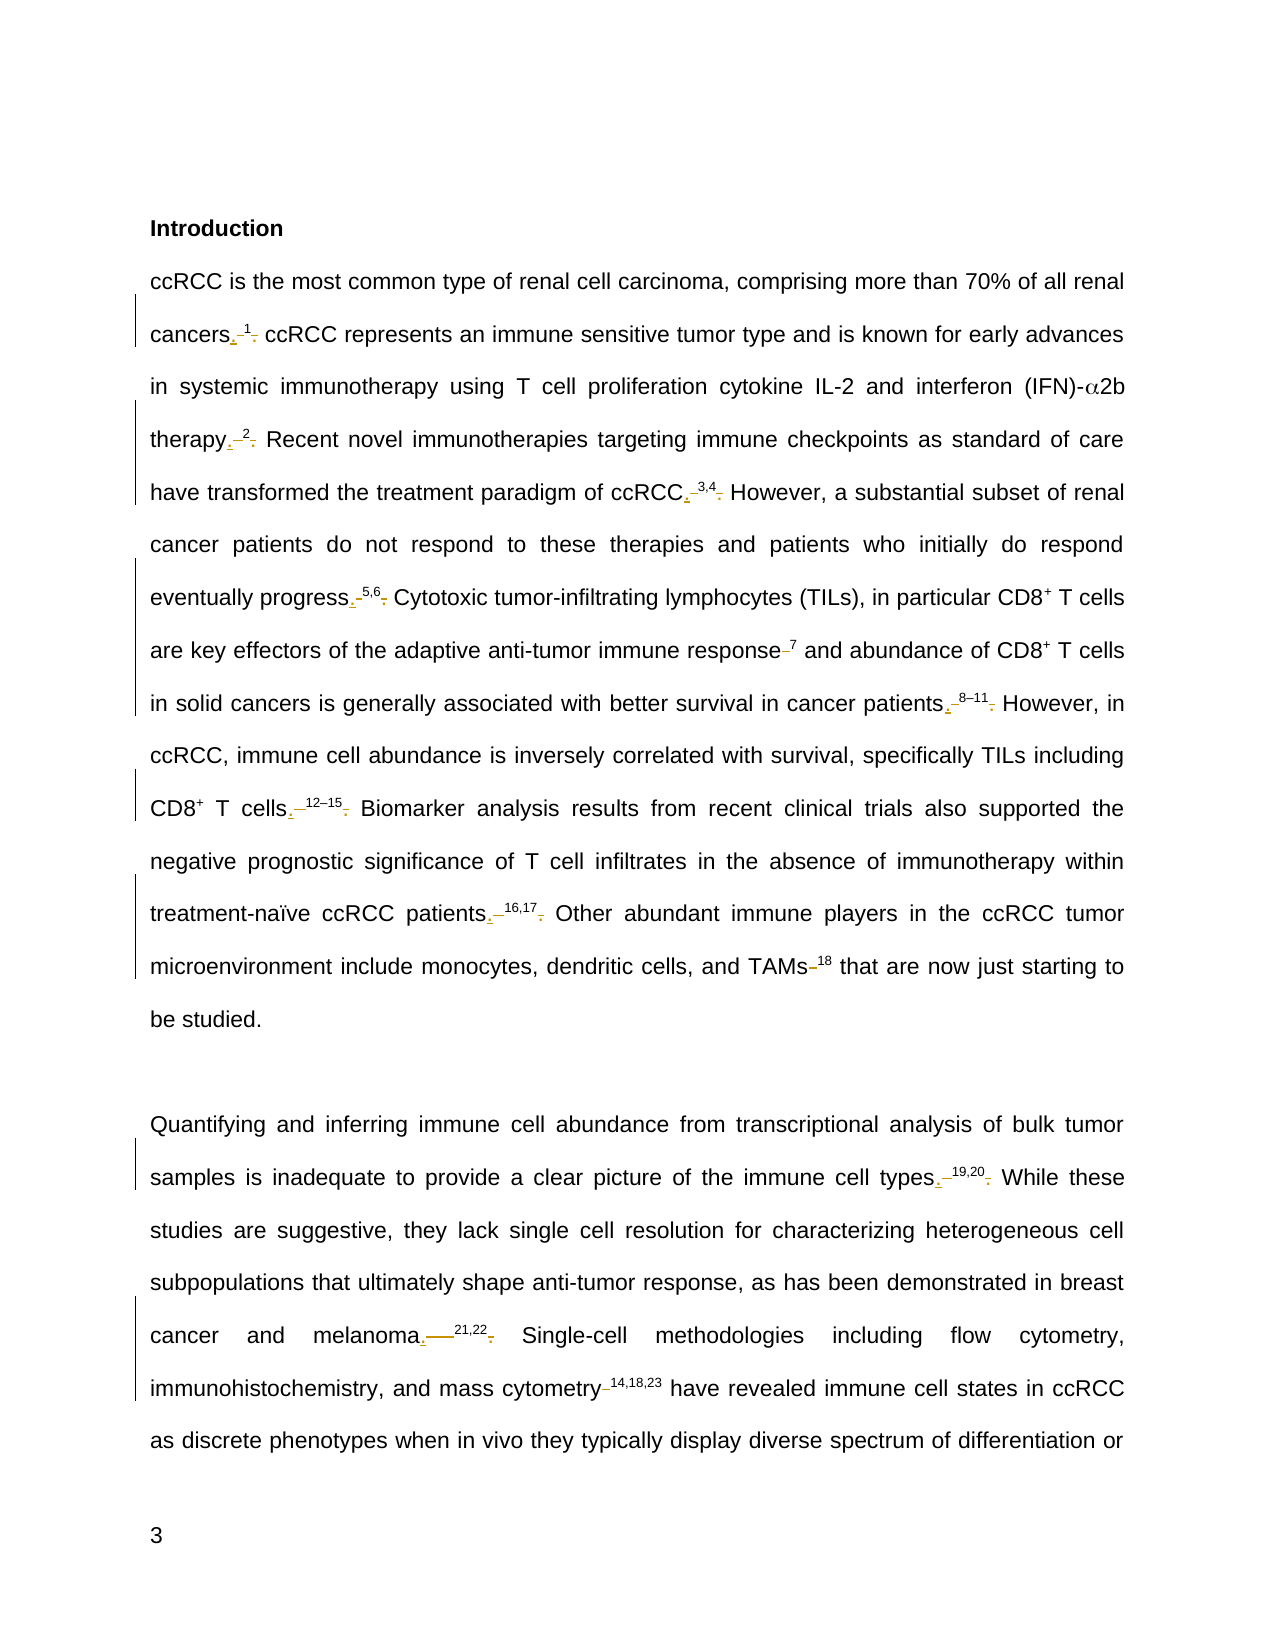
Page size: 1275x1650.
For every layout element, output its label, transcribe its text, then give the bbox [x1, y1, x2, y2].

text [150, 1111, 1125, 1454]
text ccRCC is the most common type of renal cell carcinoma, comprising more than 70% of all renal cancers1 ccRCC represents an immune sensitive tumor type and is known for early advances in systemic immunotherapy using T cell proliferation cytokine IL-2 and interferon (IFN)-2b therapy2 Recent novel immunotherapies targeting immune checkpoints as standard of care have transformed the treatment paradigm of ccRCC3,4 However, a substantial subset of renal cancer patients do not respond to these therapies and patients who initially do respond eventually progress5,6 Cytotoxic tumor-infiltrating lymphocytes (TILs), in particular CD8+ T cells are key effectors of the adaptive anti-tumor immune response7 and abundance of CD8+ T cells in solid cancers is generally associated with better survival in cancer patients8–11 However, in ccRCC, immune cell abundance is inversely correlated with survival, specifically TILs including CD8+ T cells12–15 Biomarker analysis results from recent clinical trials also supported the negative prognostic significance of T cell infiltrates in the absence of immunotherapy within treatment-naïve ccRCC patients16,17 Other abundant immune players in the ccRCC tumor microenvironment include monocytes, dendritic cells, and TAMs18 that are now just starting to be studied. [150, 268, 1125, 1032]
text Introduction [150, 215, 1125, 242]
